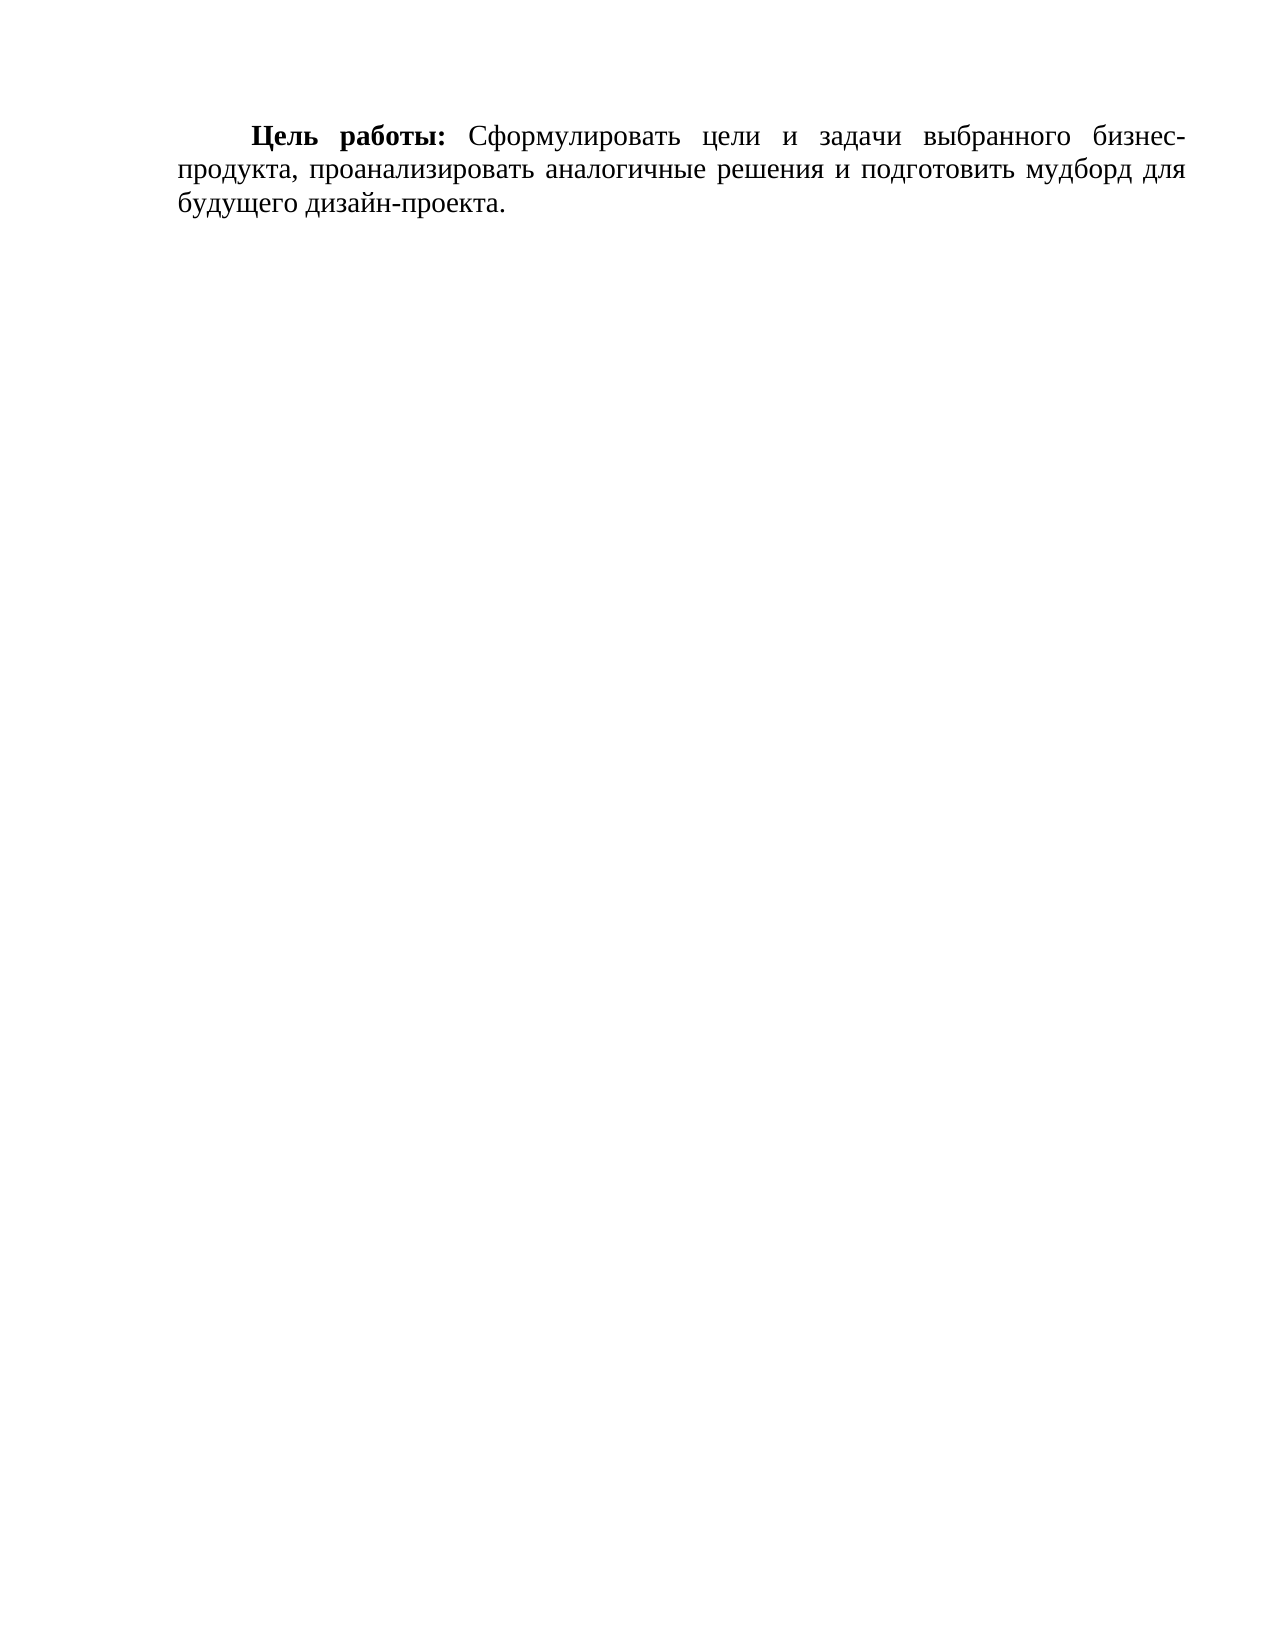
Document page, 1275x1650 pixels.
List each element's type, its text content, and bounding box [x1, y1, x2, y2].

text Цель работы: Сформулировать цели и задачи выбранного бизнес-продукта, проанализировать аналогичные решения и подготовить мудборд для будущего дизайн-проекта. [177, 118, 1186, 219]
